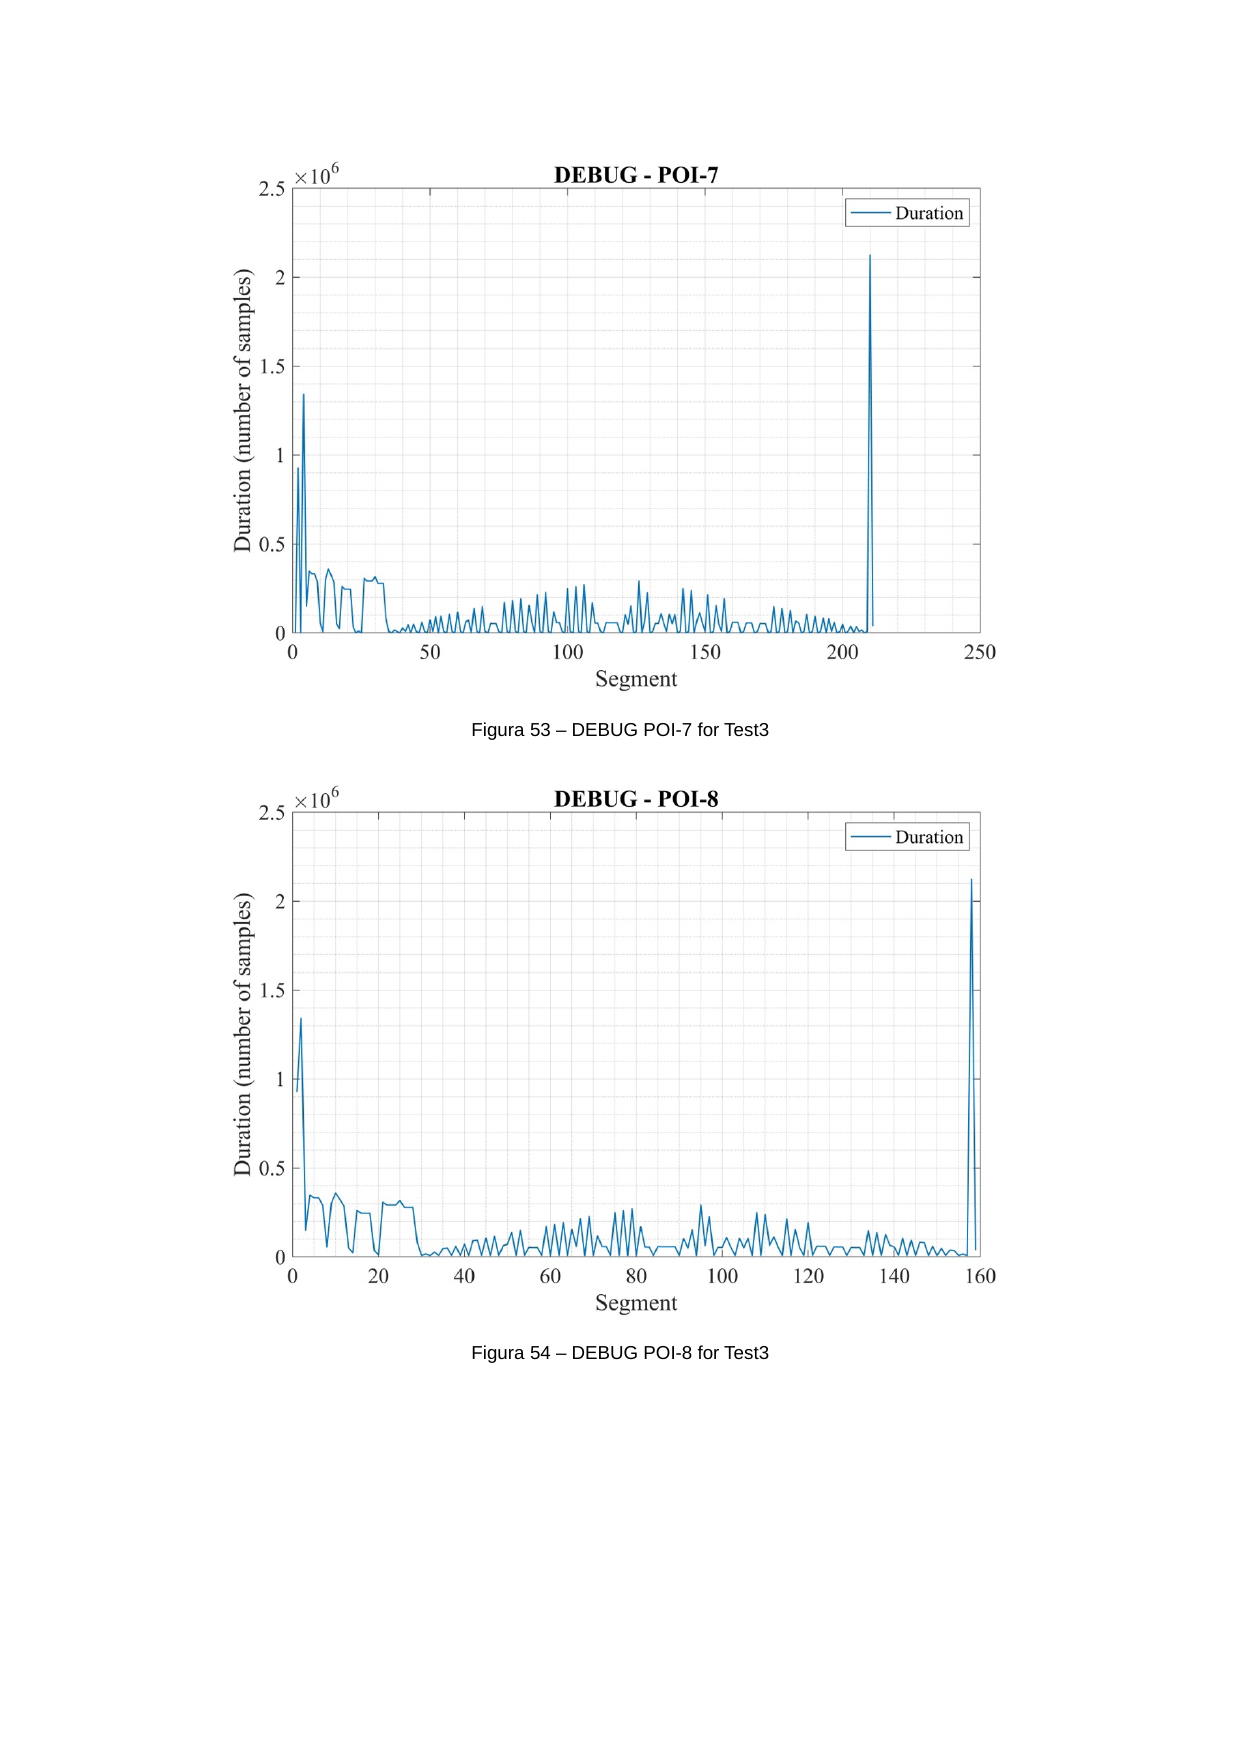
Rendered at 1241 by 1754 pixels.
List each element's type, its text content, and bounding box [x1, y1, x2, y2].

text Figura 54 – DEBUG POI-8 for Test3 [177, 1342, 1063, 1364]
text Figura 53 – DEBUG POI-7 for Test3 [177, 718, 1063, 740]
picture [177, 771, 1063, 1317]
picture [177, 147, 1063, 693]
